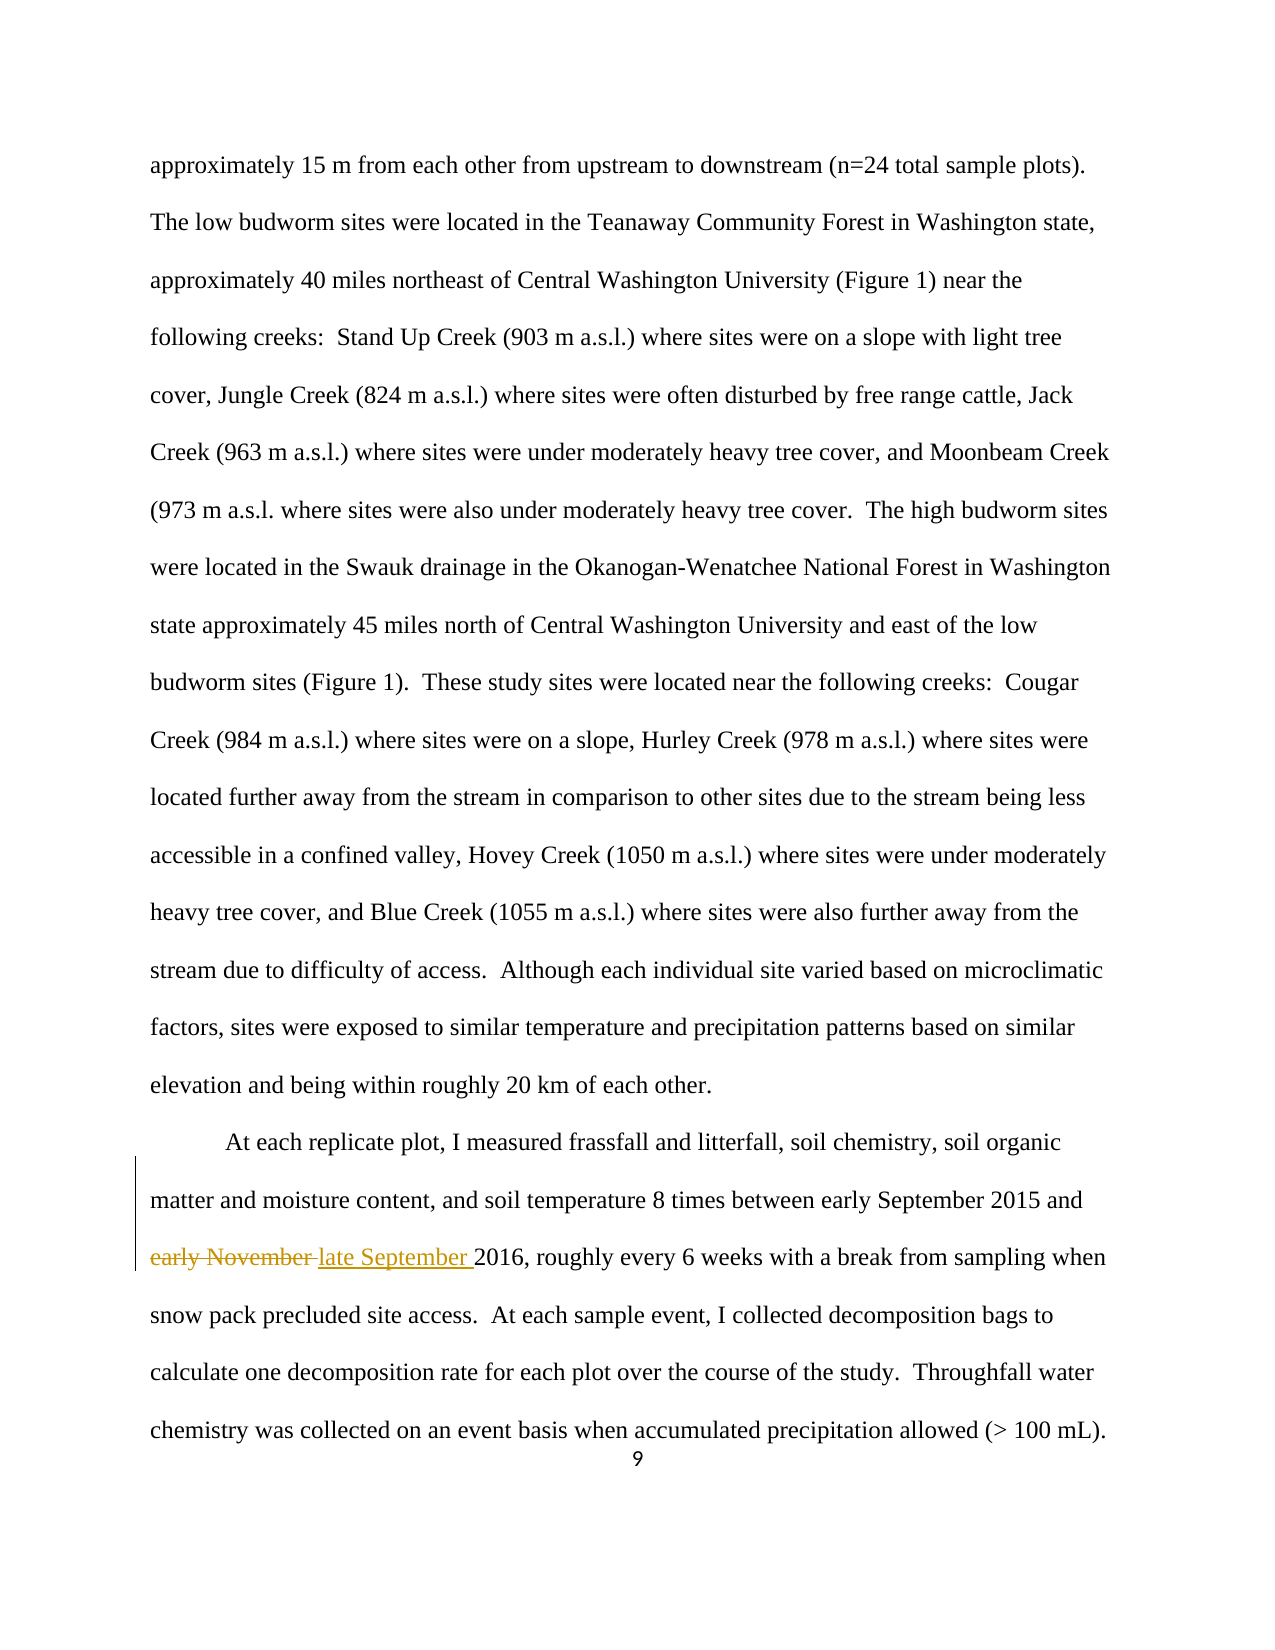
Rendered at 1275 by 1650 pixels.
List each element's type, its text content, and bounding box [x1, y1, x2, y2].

text I used a nested study design with repeated sampling through time to investigate how budworm herbivory influenced throughfall composition, litter decomposition, and soil nutrient concentrations. I established 4 study sites each within low and high budworm herbivory level stands (n=8 study sites; Figure 1), and at each study site I established three replicate plots approximately 15 m from each other from upstream to downstream (n=24 total sample plots). The low budworm sites were located in the Teanaway Community Forest in Washington state, approximately 40 miles northeast of Central Washington University (Figure 1) near the following creeks: Stand Up Creek (903 m a.s.l.) where sites were on a slope with light tree cover, Jungle Creek (824 m a.s.l.) where sites were often disturbed by free range cattle, Jack Creek (963 m a.s.l.) where sites were under moderately heavy tree cover, and Moonbeam Creek (973 m a.s.l. where sites were also under moderately heavy tree cover. The high budworm sites were located in the Swauk drainage in the Okanogan-Wenatchee National Forest in Washington state approximately 45 miles north of Central Washington University and east of the low budworm sites (Figure 1). These study sites were located near the following creeks: Cougar Creek (984 m a.s.l.) where sites were on a slope, Hurley Creek (978 m a.s.l.) where sites were located further away from the stream in comparison to other sites due to the stream being less accessible in a confined valley, Hovey Creek (1050 m a.s.l.) where sites were under moderately heavy tree cover, and Blue Creek (1055 m a.s.l.) where sites were also further away from the stream due to difficulty of access. Although each individual site varied based on microclimatic factors, sites were exposed to similar temperature and precipitation patterns based on similar elevation and being within roughly 20 km of each other. [150, 150, 1125, 1099]
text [150, 1127, 1125, 1444]
